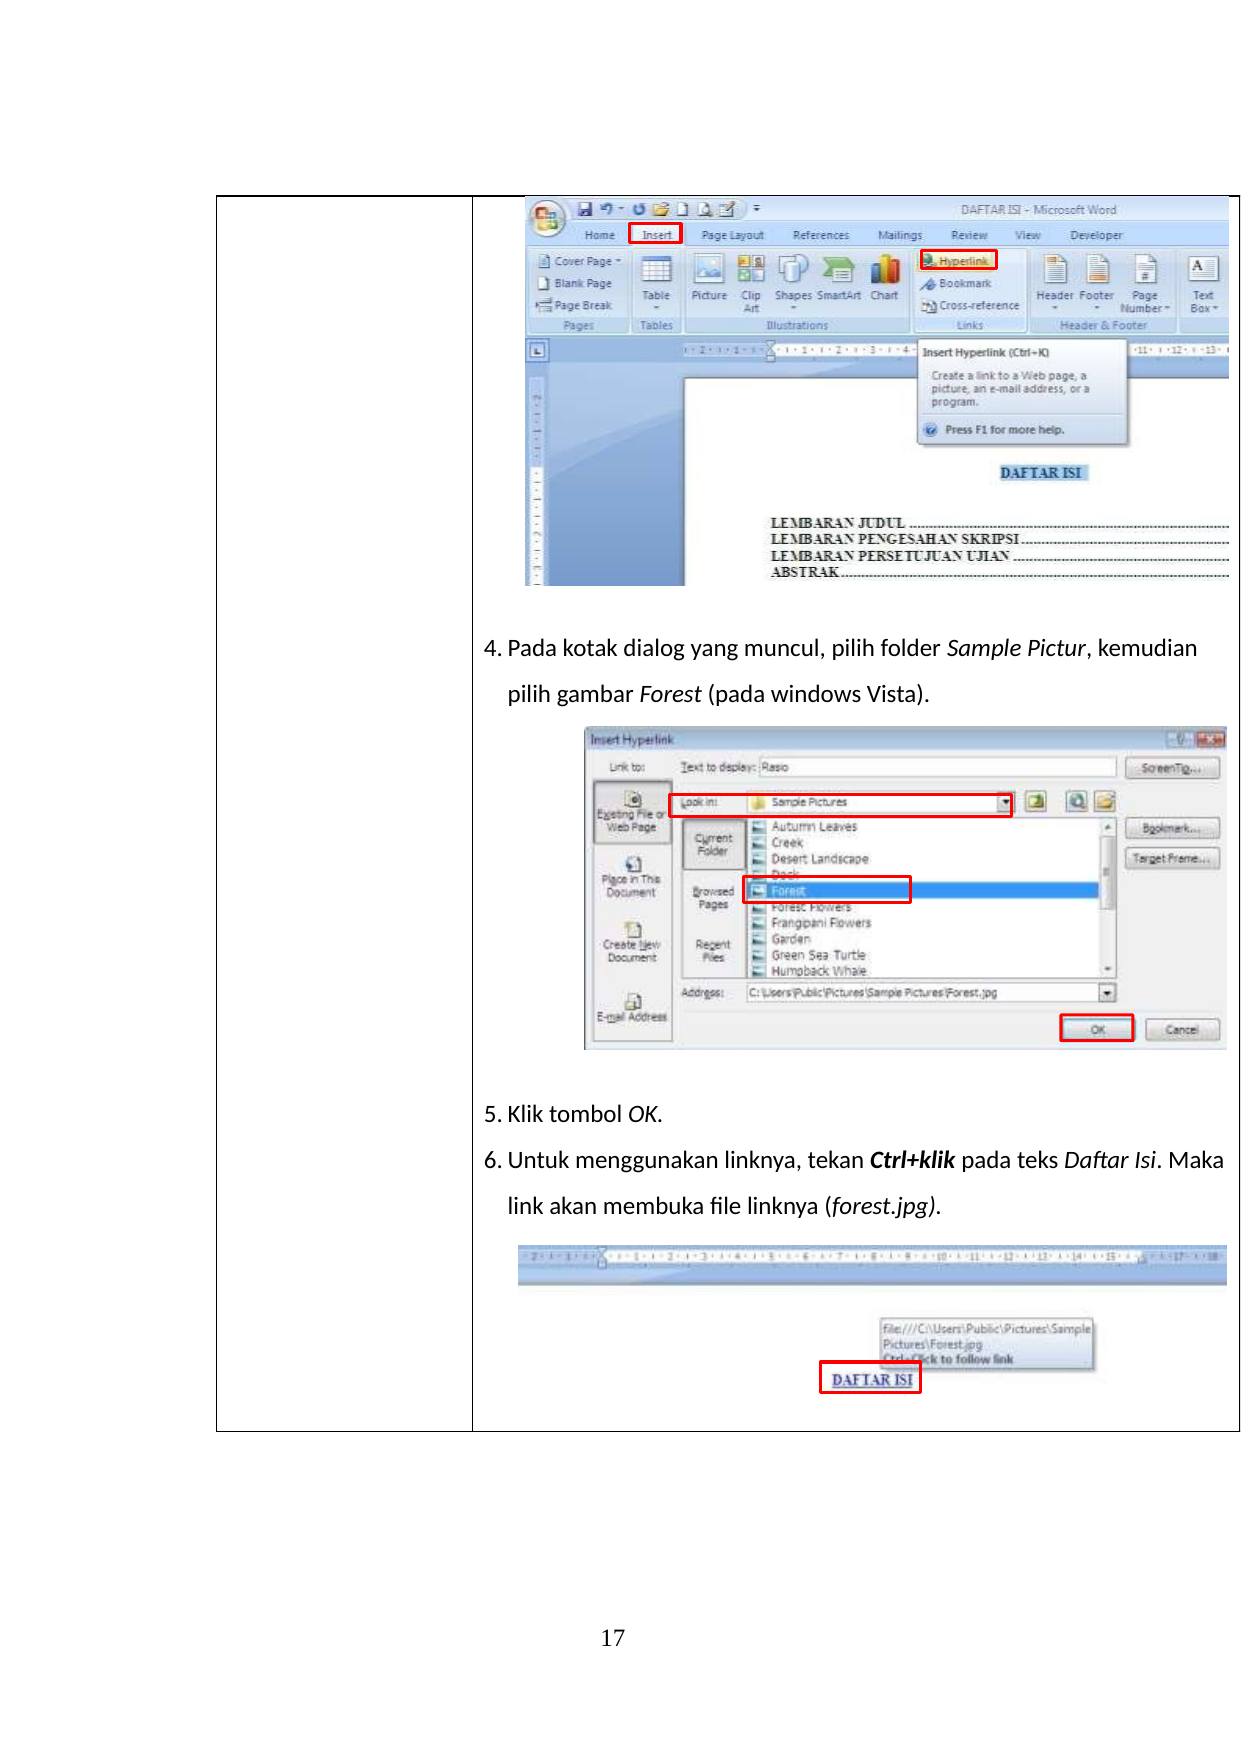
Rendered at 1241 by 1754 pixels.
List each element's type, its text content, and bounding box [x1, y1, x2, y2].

table_header Pada kotak dialog yang muncul, pilih folder Sample Pictur, kemudian pilih gambar Forest (pada windows Vista). Klik tombol OK. Untuk menggunakan linknya, tekan Ctrl+klik pada teks Daftar Isi. Maka link akan membuka file linknya (forest.jpg). [473, 197, 1239, 1431]
picture [525, 196, 1229, 586]
picture [584, 726, 1227, 1050]
table_header [217, 197, 472, 1431]
picture [518, 1245, 1227, 1417]
